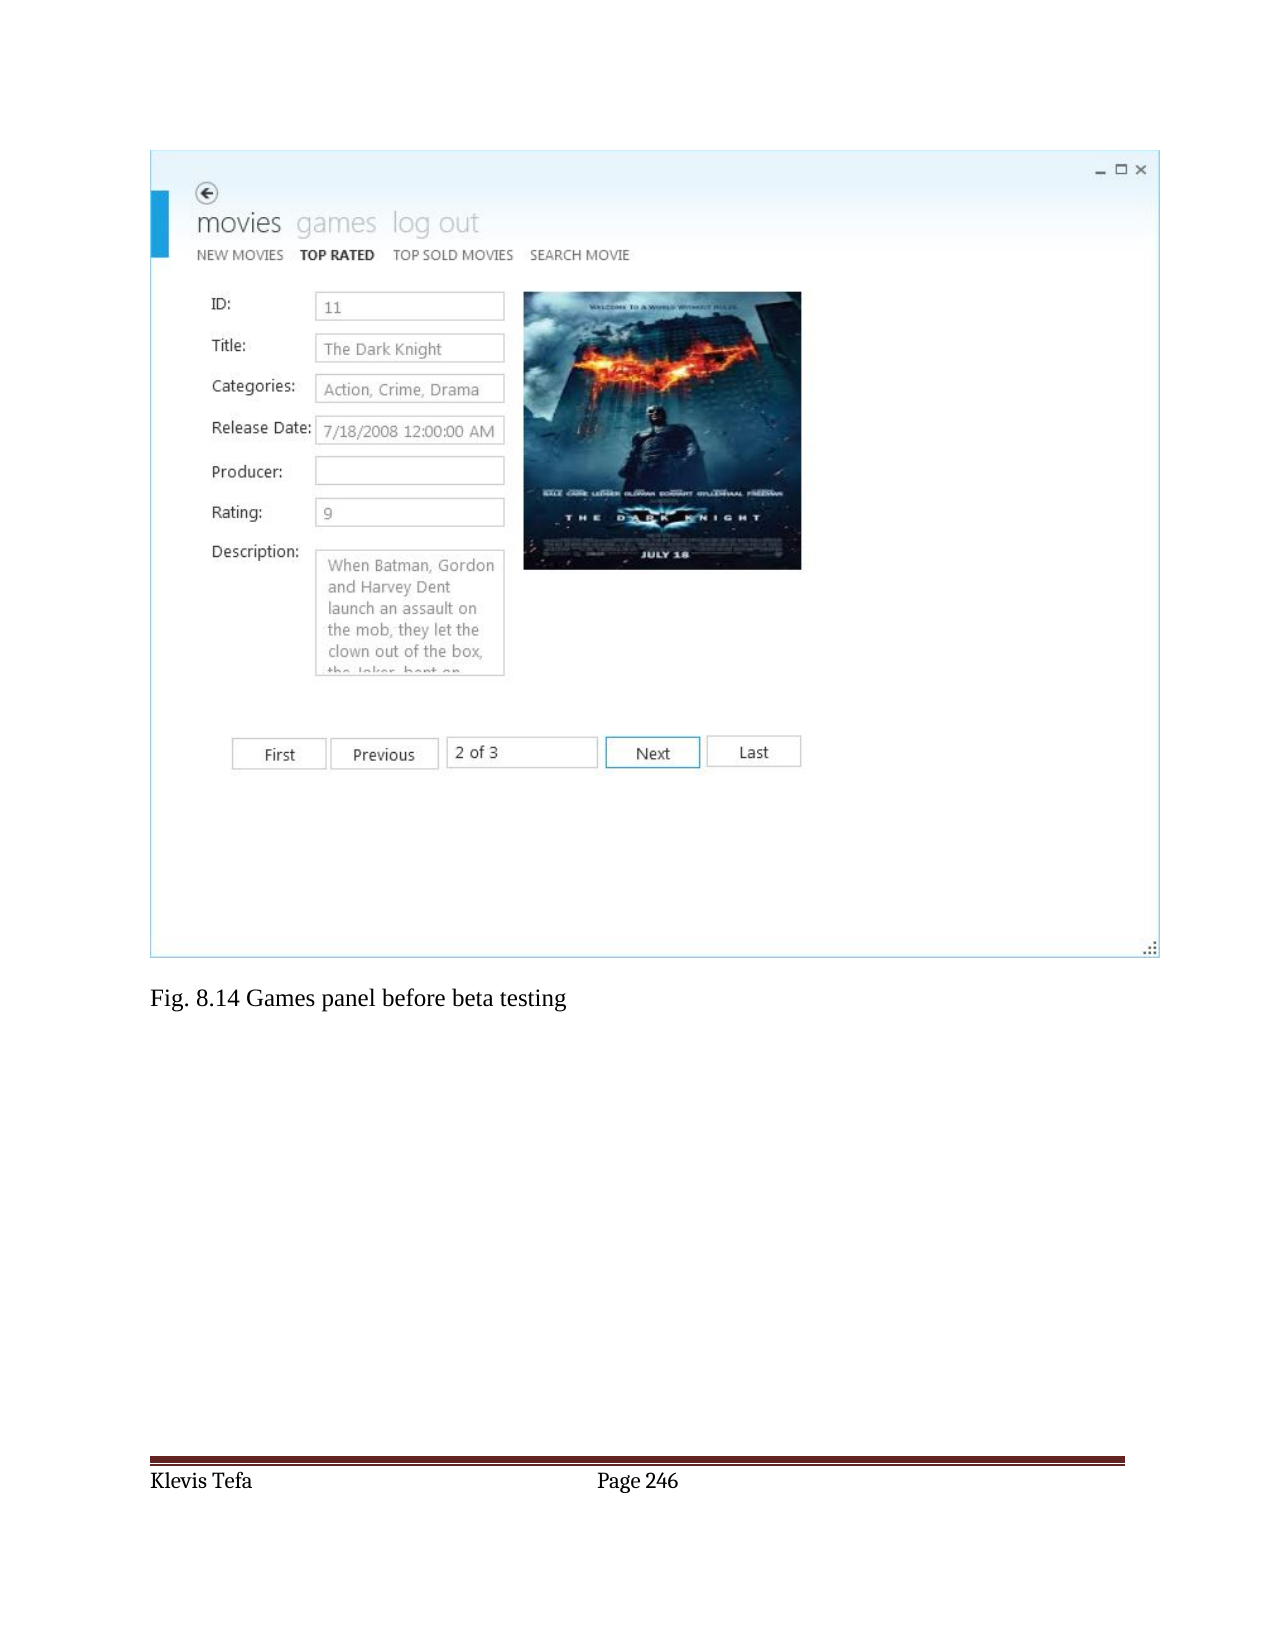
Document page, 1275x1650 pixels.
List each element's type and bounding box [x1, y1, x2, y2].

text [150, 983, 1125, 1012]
picture [150, 150, 1160, 958]
